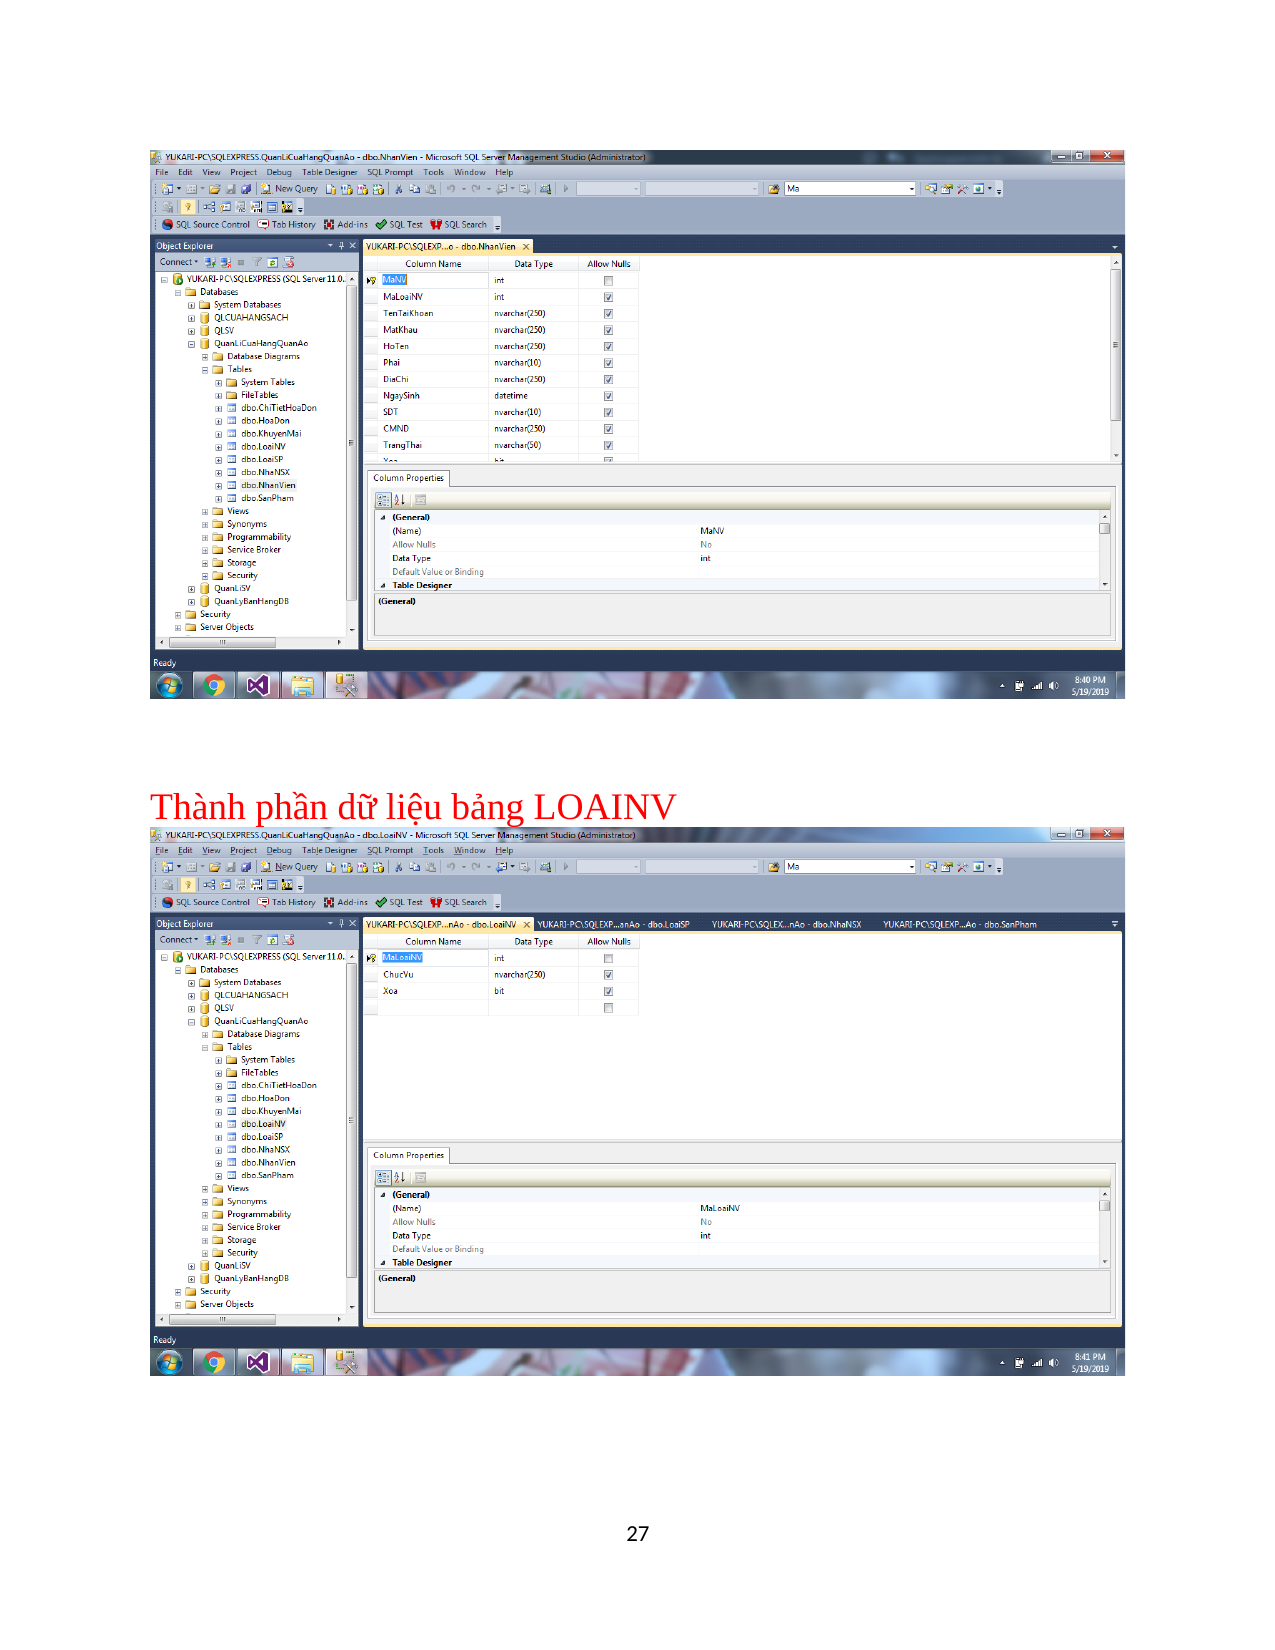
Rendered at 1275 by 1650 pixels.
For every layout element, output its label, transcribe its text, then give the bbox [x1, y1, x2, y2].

picture [150, 150, 1125, 699]
picture [150, 827, 1125, 1376]
text Thành phần dữ liệu bảng LOAINV [150, 784, 1125, 827]
